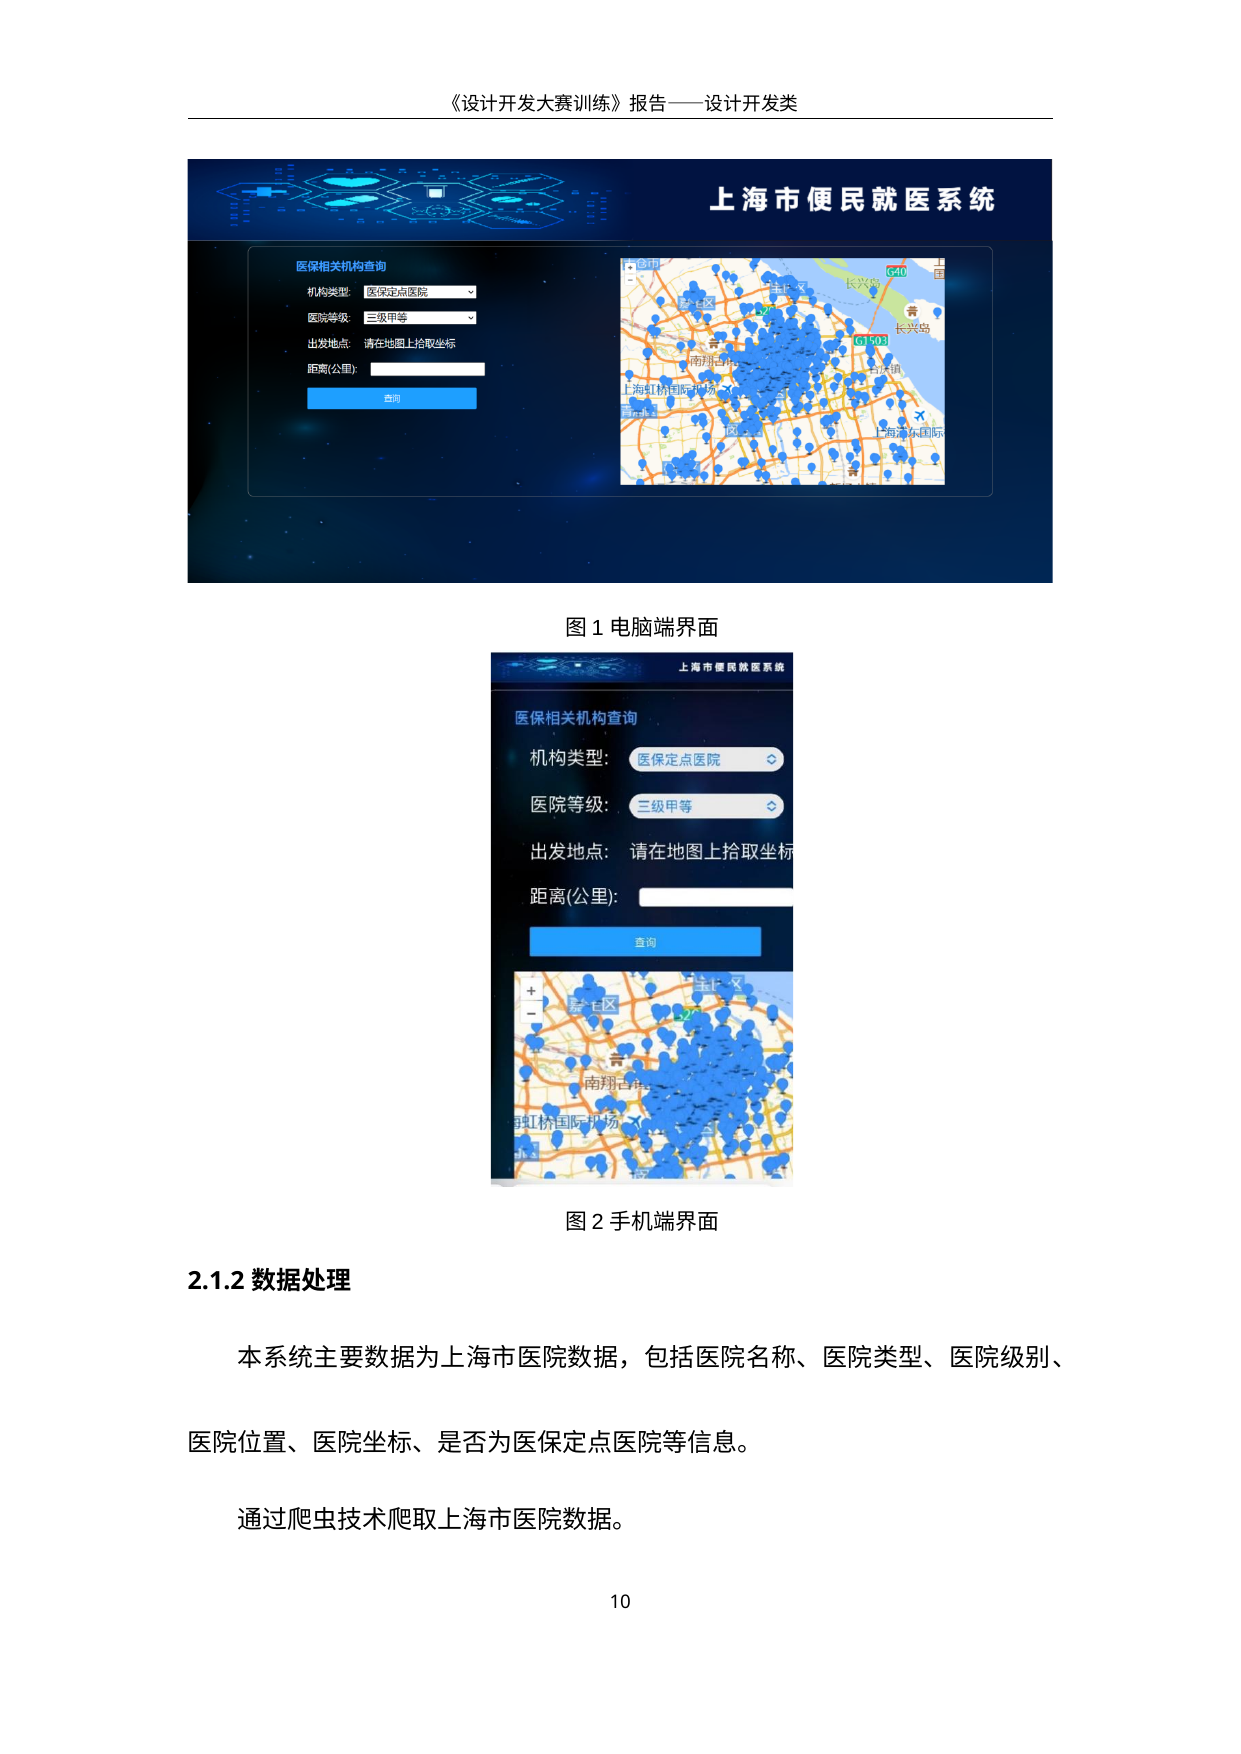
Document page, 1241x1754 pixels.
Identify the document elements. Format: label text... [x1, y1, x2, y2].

text 图2 手机端界面 [187, 1203, 1053, 1237]
picture [490, 650, 794, 1187]
subtitle 2.1.2 数据处理 [187, 1244, 1053, 1312]
text 通过爬虫技术爬取上海市医院数据。 [187, 1483, 1053, 1551]
text 图1 电脑端界面 [187, 609, 1053, 643]
text 本系统主要数据为上海市医院数据，包括医院名称、医院类型、医院级别、医院位置、医院坐标、是否为医保定点医院等信息。 [187, 1321, 1053, 1474]
picture [187, 159, 1053, 583]
